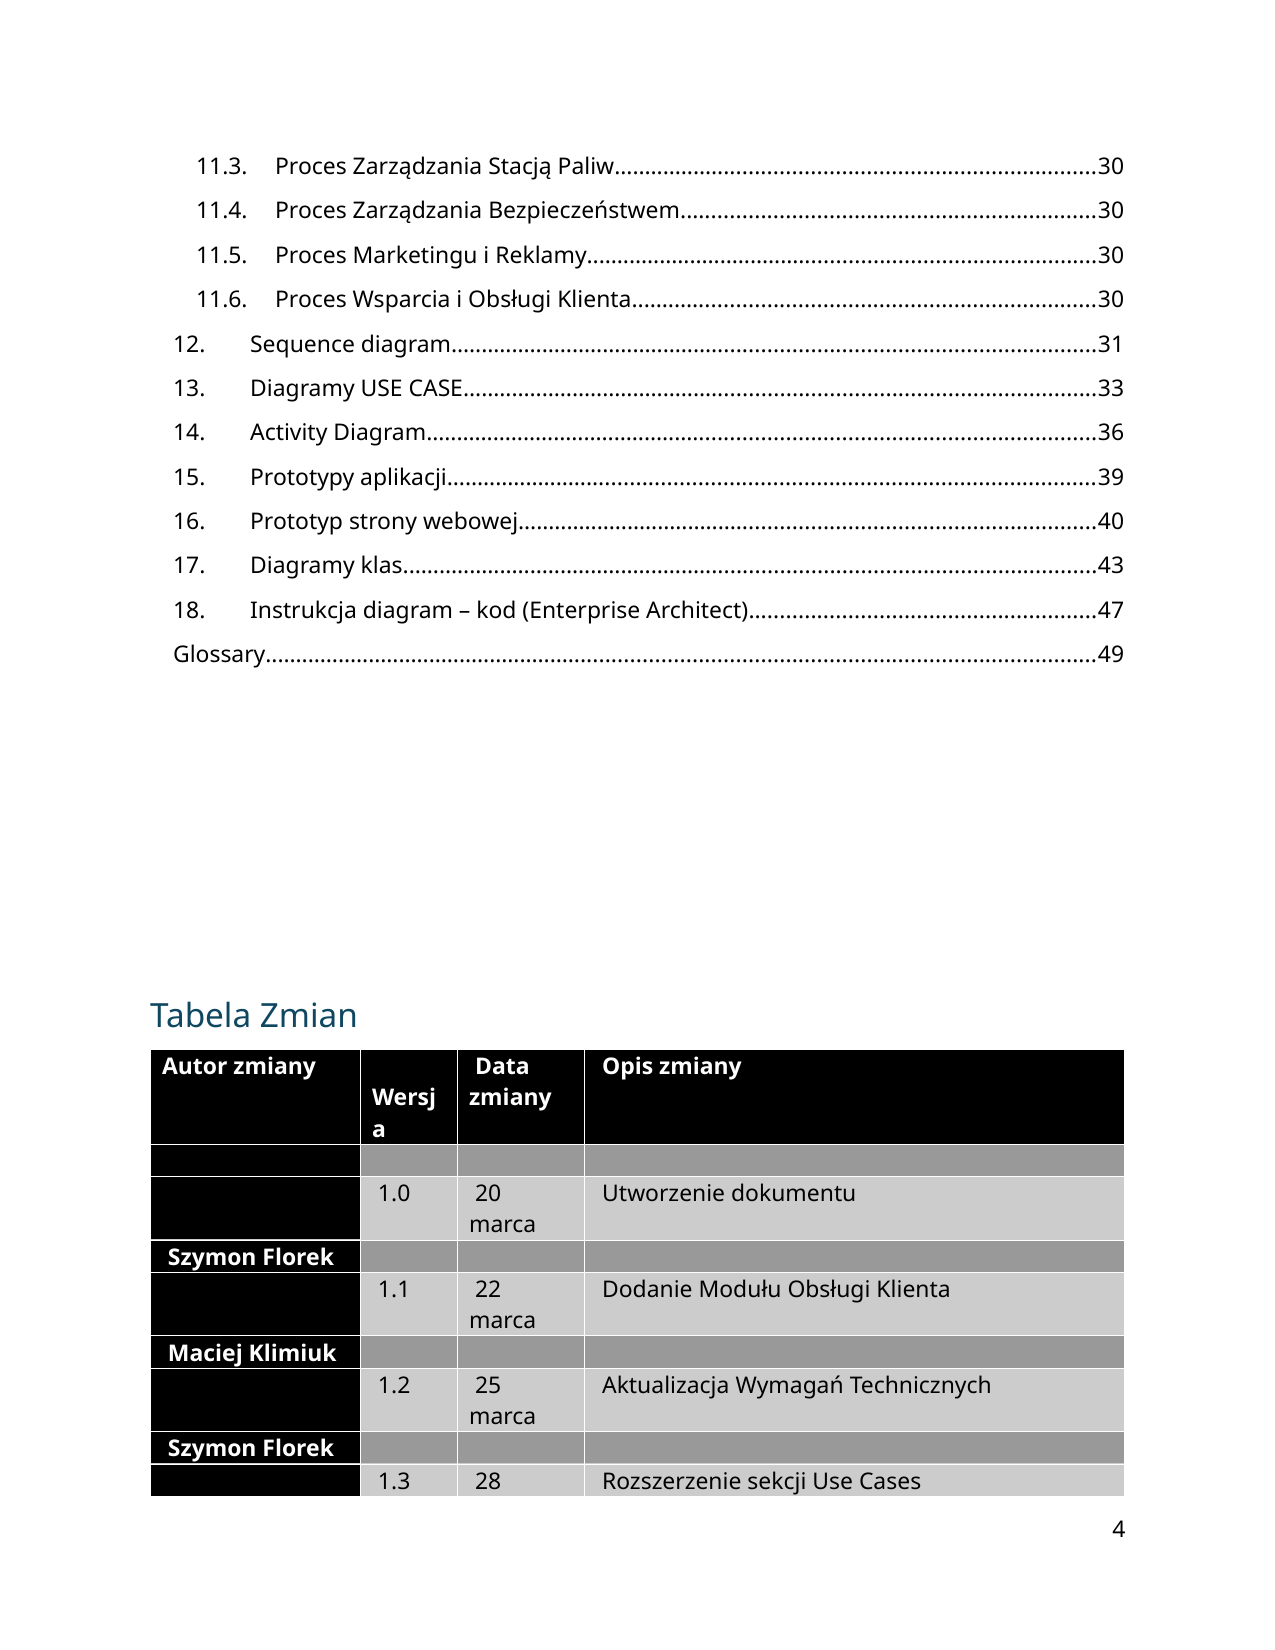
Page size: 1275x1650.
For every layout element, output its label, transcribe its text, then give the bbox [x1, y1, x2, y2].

table_cell 25 marca [458, 1369, 584, 1431]
table_cell [151, 1465, 360, 1496]
table_cell Dodanie Modułu Obsługi Klienta [585, 1273, 1124, 1335]
table_cell [151, 1369, 360, 1431]
table_cell [458, 1241, 584, 1272]
table_cell [361, 1336, 457, 1368]
table_cell 22 marca [458, 1273, 584, 1335]
table_cell [585, 1241, 1124, 1272]
table_cell [585, 1336, 1124, 1368]
table_cell 1.2 [361, 1369, 457, 1431]
table_cell [458, 1145, 584, 1176]
table_cell Szymon Florek [151, 1432, 360, 1463]
table_cell [458, 1336, 584, 1368]
table_cell Utworzenie dokumentu [585, 1177, 1124, 1239]
table_cell 20 marca [458, 1177, 584, 1239]
table_header Autor zmiany [151, 1050, 360, 1144]
table_cell [361, 1432, 457, 1463]
table_cell 1.3 [361, 1465, 457, 1496]
table_cell Szymon Florek [151, 1241, 360, 1272]
table_cell [585, 1432, 1124, 1463]
table_cell 1.1 [361, 1273, 457, 1335]
table_cell [151, 1177, 360, 1239]
table_cell 28 marca [458, 1465, 584, 1496]
table_cell [361, 1241, 457, 1272]
subtitle Tabela Zmian [150, 992, 1125, 1037]
table_header Data zmiany [458, 1050, 584, 1144]
table_cell [585, 1145, 1124, 1176]
table_cell 1.0 [361, 1177, 457, 1239]
table_cell Maciej Klimiuk [151, 1336, 360, 1368]
table_cell [458, 1432, 584, 1463]
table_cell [585, 1465, 1124, 1496]
table_header Opis zmiany [585, 1050, 1124, 1144]
table_cell [361, 1145, 457, 1176]
table_cell Aktualizacja Wymagań Technicznych [585, 1369, 1124, 1431]
table_cell [151, 1273, 360, 1335]
table_header Wersja [361, 1050, 457, 1144]
table_cell [151, 1145, 360, 1176]
